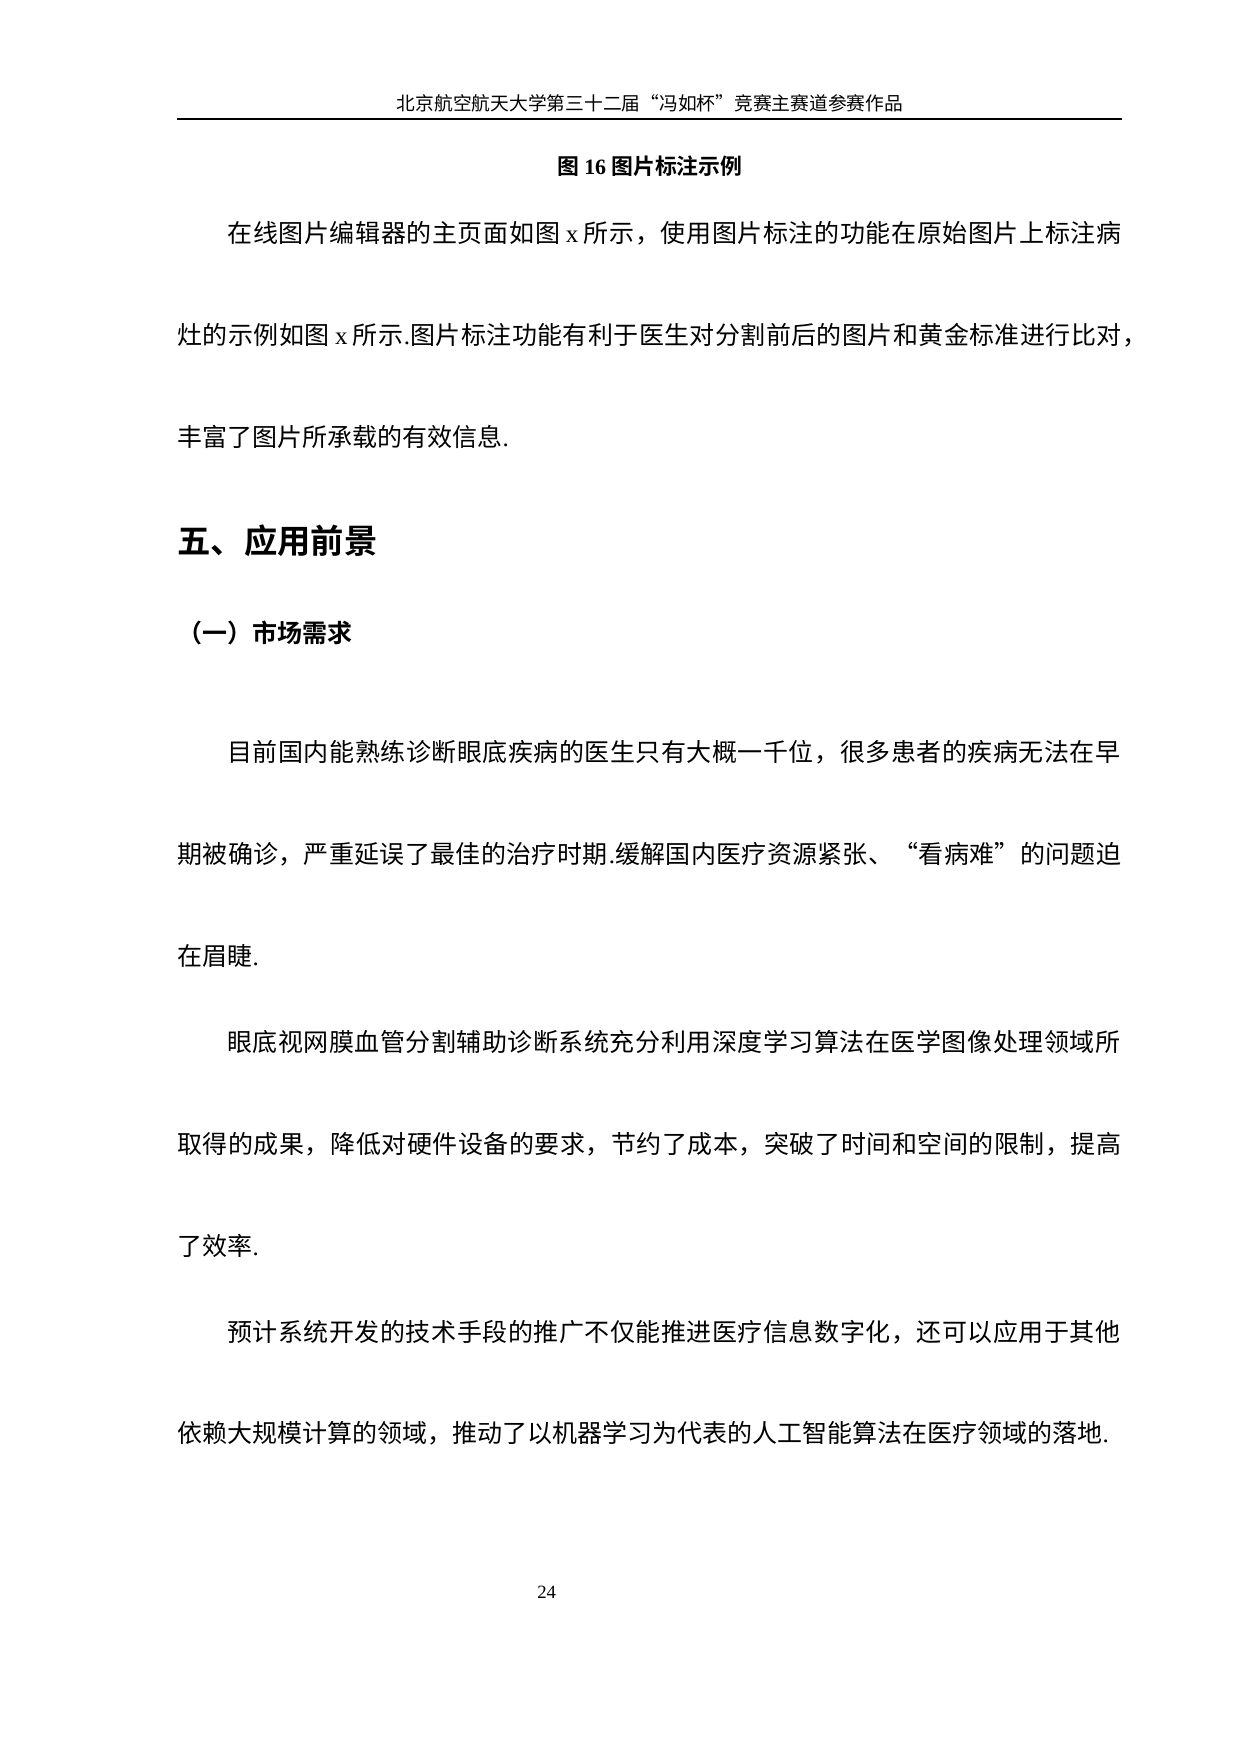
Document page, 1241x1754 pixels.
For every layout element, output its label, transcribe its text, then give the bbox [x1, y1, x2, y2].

text 图 16 图片标注示例 [177, 148, 1122, 182]
text 目前国内能熟练诊断眼底疾病的医生只有大概一千位，很多患者的疾病无法在早期被确诊，严重延误了最佳的治疗时期.缓解国内医疗资源紧张、“看病难”的问题迫在眉睫. [177, 717, 1122, 988]
text 在线图片编辑器的主页面如图x所示，使用图片标注的功能在原始图片上标注病灶的示例如图x所示.图片标注功能有利于医生对分割前后的图片和黄金标准进行比对，丰富了图片所承载的有效信息. [177, 198, 1122, 469]
text 预计系统开发的技术手段的推广不仅能推进医疗信息数字化，还可以应用于其他依赖大规模计算的领域，推动了以机器学习为代表的人工智能算法在医疗领域的落地. [177, 1296, 1122, 1466]
text 眼底视网膜血管分割辅助诊断系统充分利用深度学习算法在医学图像处理领域所取得的成果，降低对硬件设备的要求，节约了成本，突破了时间和空间的限制，提高了效率. [177, 1006, 1122, 1278]
subtitle 应用前景 [177, 504, 1122, 572]
title 市场需求 [177, 613, 1122, 681]
